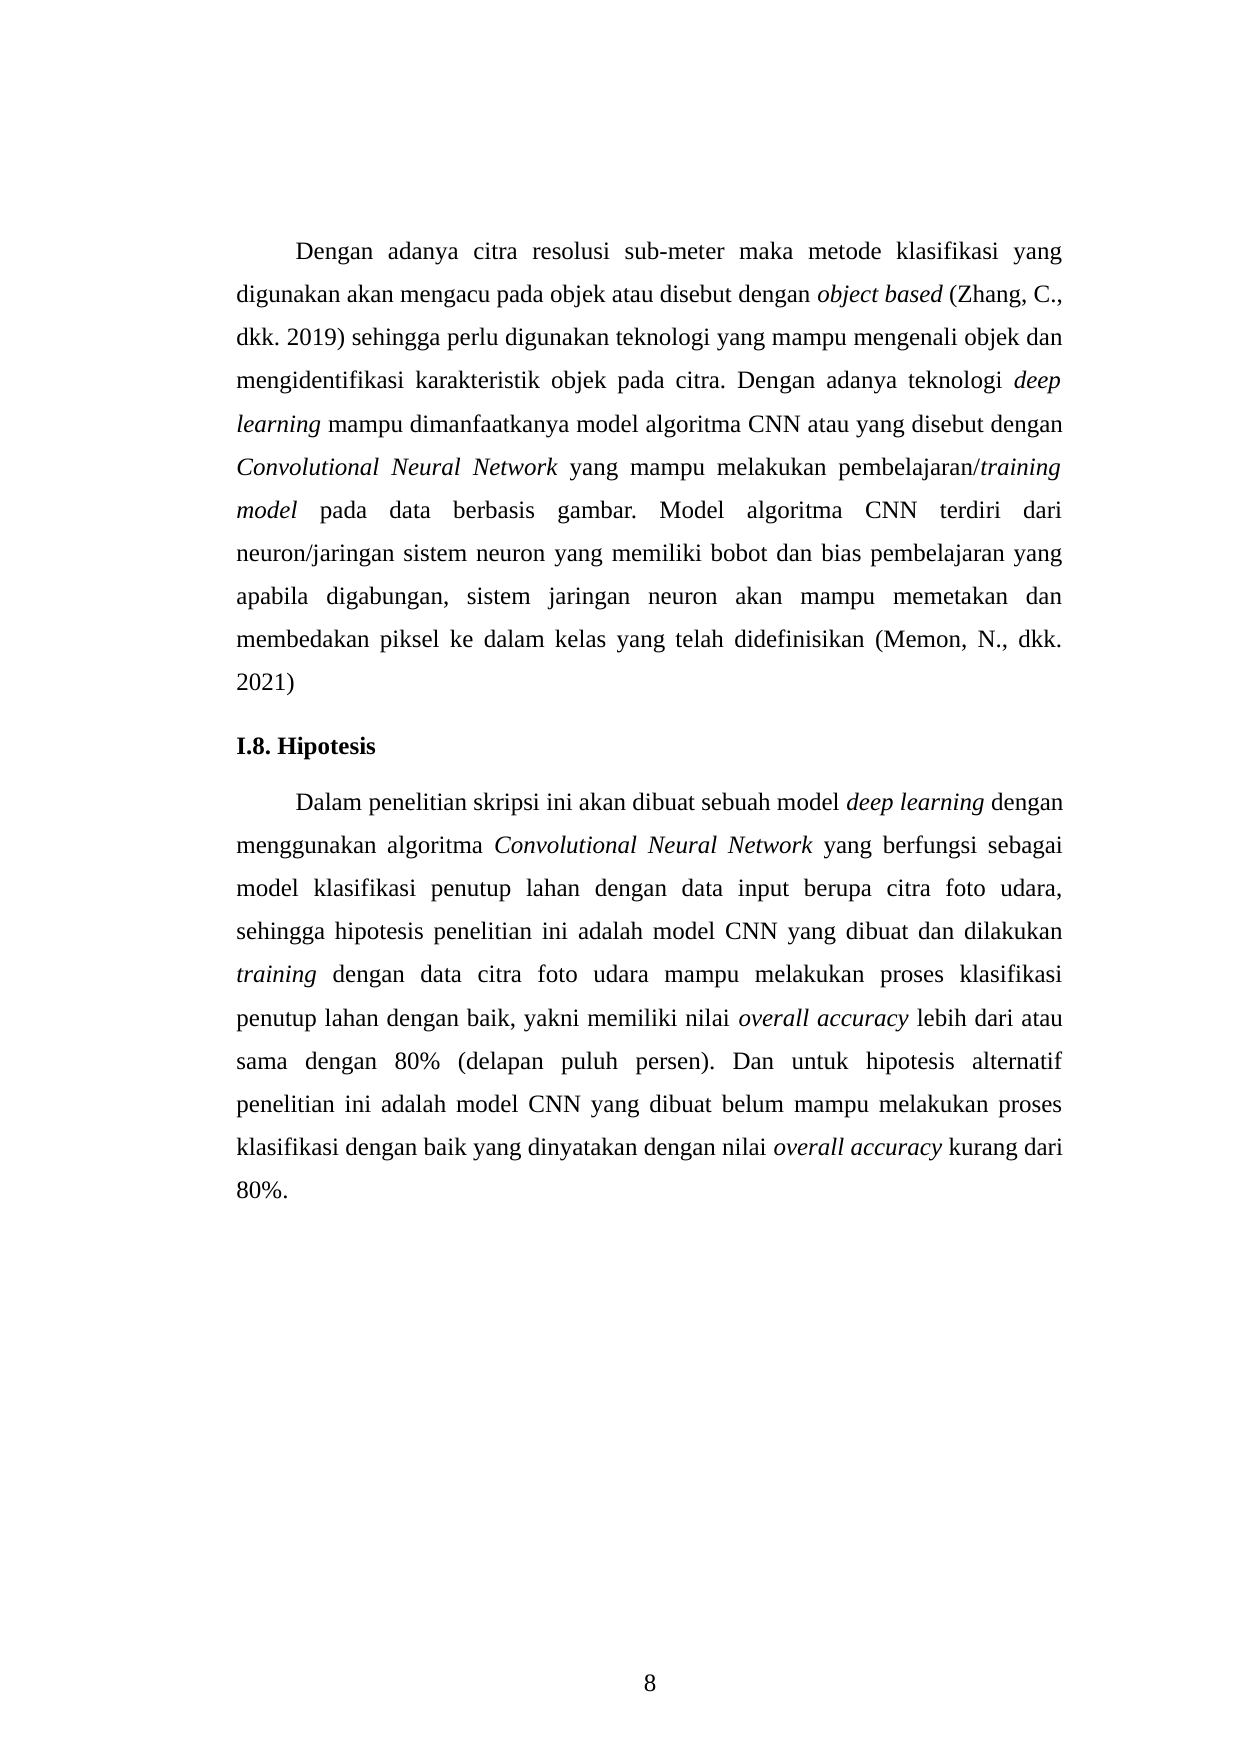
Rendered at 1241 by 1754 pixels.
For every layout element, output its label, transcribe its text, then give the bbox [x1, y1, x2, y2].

text Dengan adanya citra resolusi sub-meter maka metode klasifikasi yang digunakan akan mengacu pada objek atau disebut dengan object based (Zhang, C., dkk. 2019) sehingga perlu digunakan teknologi yang mampu mengenali objek dan mengidentifikasi karakteristik objek pada citra. Dengan adanya teknologi deep learning mampu dimanfaatkanya model algoritma CNN atau yang disebut dengan Convolutional Neural Network yang mampu melakukan pembelajaran/training model pada data berbasis gambar. Model algoritma CNN terdiri dari neuron/jaringan sistem neuron yang memiliki bobot dan bias pembelajaran yang apabila digabungan, sistem jaringan neuron akan mampu memetakan dan membedakan piksel ke dalam kelas yang telah didefinisikan (Memon, N., dkk. 2021) [236, 236, 1063, 696]
text Dalam penelitian skripsi ini akan dibuat sebuah model deep learning dengan menggunakan algoritma Convolutional Neural Network yang berfungsi sebagai model klasifikasi penutup lahan dengan data input berupa citra foto udara, sehingga hipotesis penelitian ini adalah model CNN yang dibuat dan dilakukan training dengan data citra foto udara mampu melakukan proses klasifikasi penutup lahan dengan baik, yakni memiliki nilai overall accuracy lebih dari atau sama dengan 80% (delapan puluh persen). Dan untuk hipotesis alternatif penelitian ini adalah model CNN yang dibuat belum mampu melakukan proses klasifikasi dengan baik yang dinyatakan dengan nilai overall accuracy kurang dari 80%. [236, 787, 1063, 1204]
subtitle I.8. Hipotesis [236, 731, 1063, 760]
